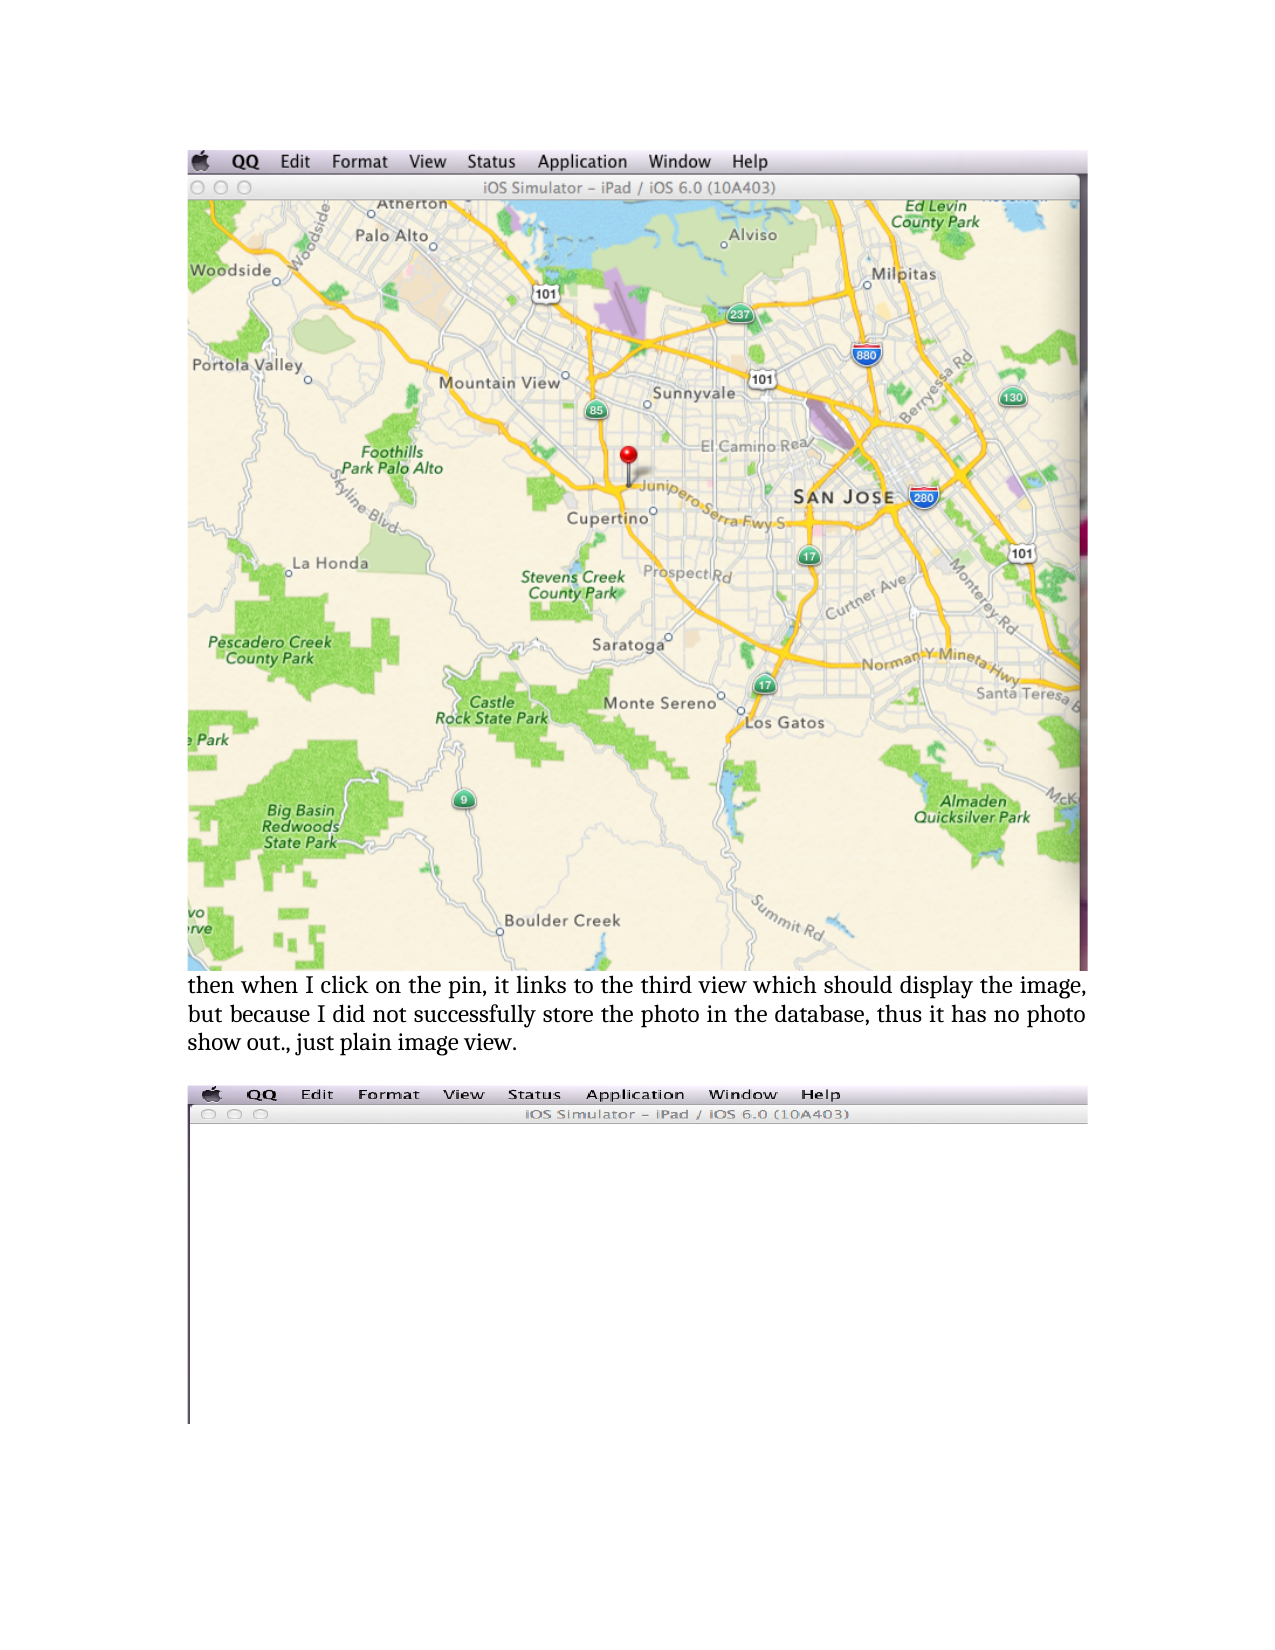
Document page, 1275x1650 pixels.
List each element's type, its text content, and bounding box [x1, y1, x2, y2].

picture [187, 150, 1088, 971]
picture [187, 1085, 1088, 1424]
text then when I click on the pin, it links to the third view which should display the image, but because I did not successfully store the photo in the database, thus it has no photo show out., just plain image view. [187, 971, 1087, 1057]
